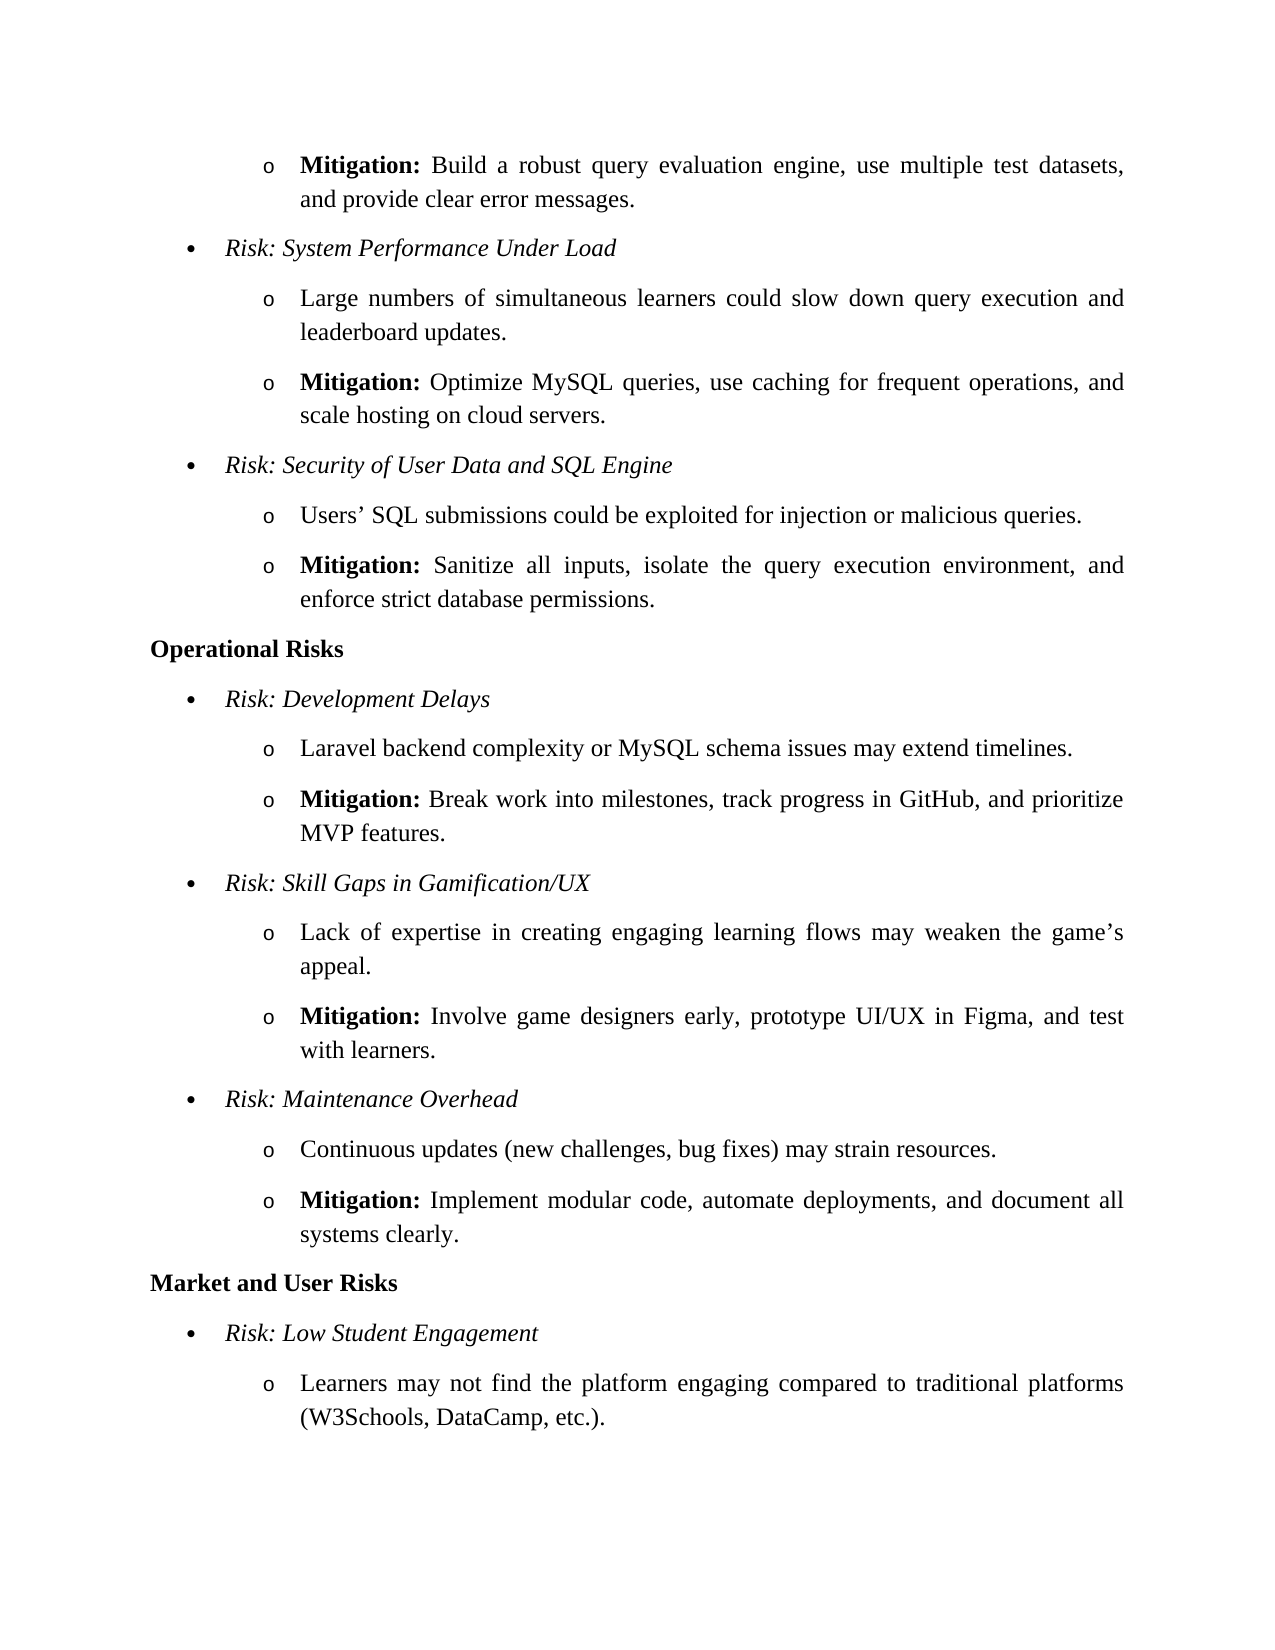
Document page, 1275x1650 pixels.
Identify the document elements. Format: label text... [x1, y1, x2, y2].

list Learners may not find the platform engaging compared to traditional platforms (W3Schools, DataCamp, etc.). [262, 1368, 1125, 1430]
list Mitigation: Implement modular code, automate deployments, and document all systems clearly. [262, 1185, 1125, 1247]
list Mitigation: Build a robust query evaluation engine, use multiple test datasets, and provide clear error messages. [262, 150, 1125, 213]
list Large numbers of simultaneous learners could slow down query execution and leaderboard updates. [262, 283, 1125, 346]
text Market and User Risks [150, 1268, 1125, 1297]
list Risk: Security of User Data and SQL Engine [187, 450, 1125, 479]
text Operational Risks [150, 634, 1125, 663]
list Risk: Maintenance Overhead [187, 1084, 1125, 1113]
list Mitigation: Optimize MySQL queries, use caching for frequent operations, and scale hosting on cloud servers. [262, 367, 1125, 429]
list Risk: Low Student Engagement [187, 1318, 1125, 1347]
list Users’ SQL submissions could be exploited for injection or malicious queries. [262, 500, 1125, 529]
list Continuous updates (new challenges, bug fixes) may strain resources. [262, 1134, 1125, 1164]
list Risk: System Performance Under Load [187, 233, 1125, 262]
list Lack of expertise in creating engaging learning flows may weaken the game’s appeal. [262, 917, 1125, 980]
list Mitigation: Break work into milestones, track progress in GitHub, and prioritize MVP features. [262, 784, 1125, 847]
list Risk: Skill Gaps in Gamification/UX [187, 868, 1125, 896]
list Mitigation: Sanitize all inputs, isolate the query execution environment, and enforce strict database permissions. [262, 551, 1125, 613]
list Mitigation: Involve game designers early, prototype UI/UX in Figma, and test with learners. [262, 1001, 1125, 1063]
list Risk: Development Delays [187, 684, 1125, 713]
list Laravel backend complexity or MySQL schema issues may extend timelines. [262, 733, 1125, 763]
